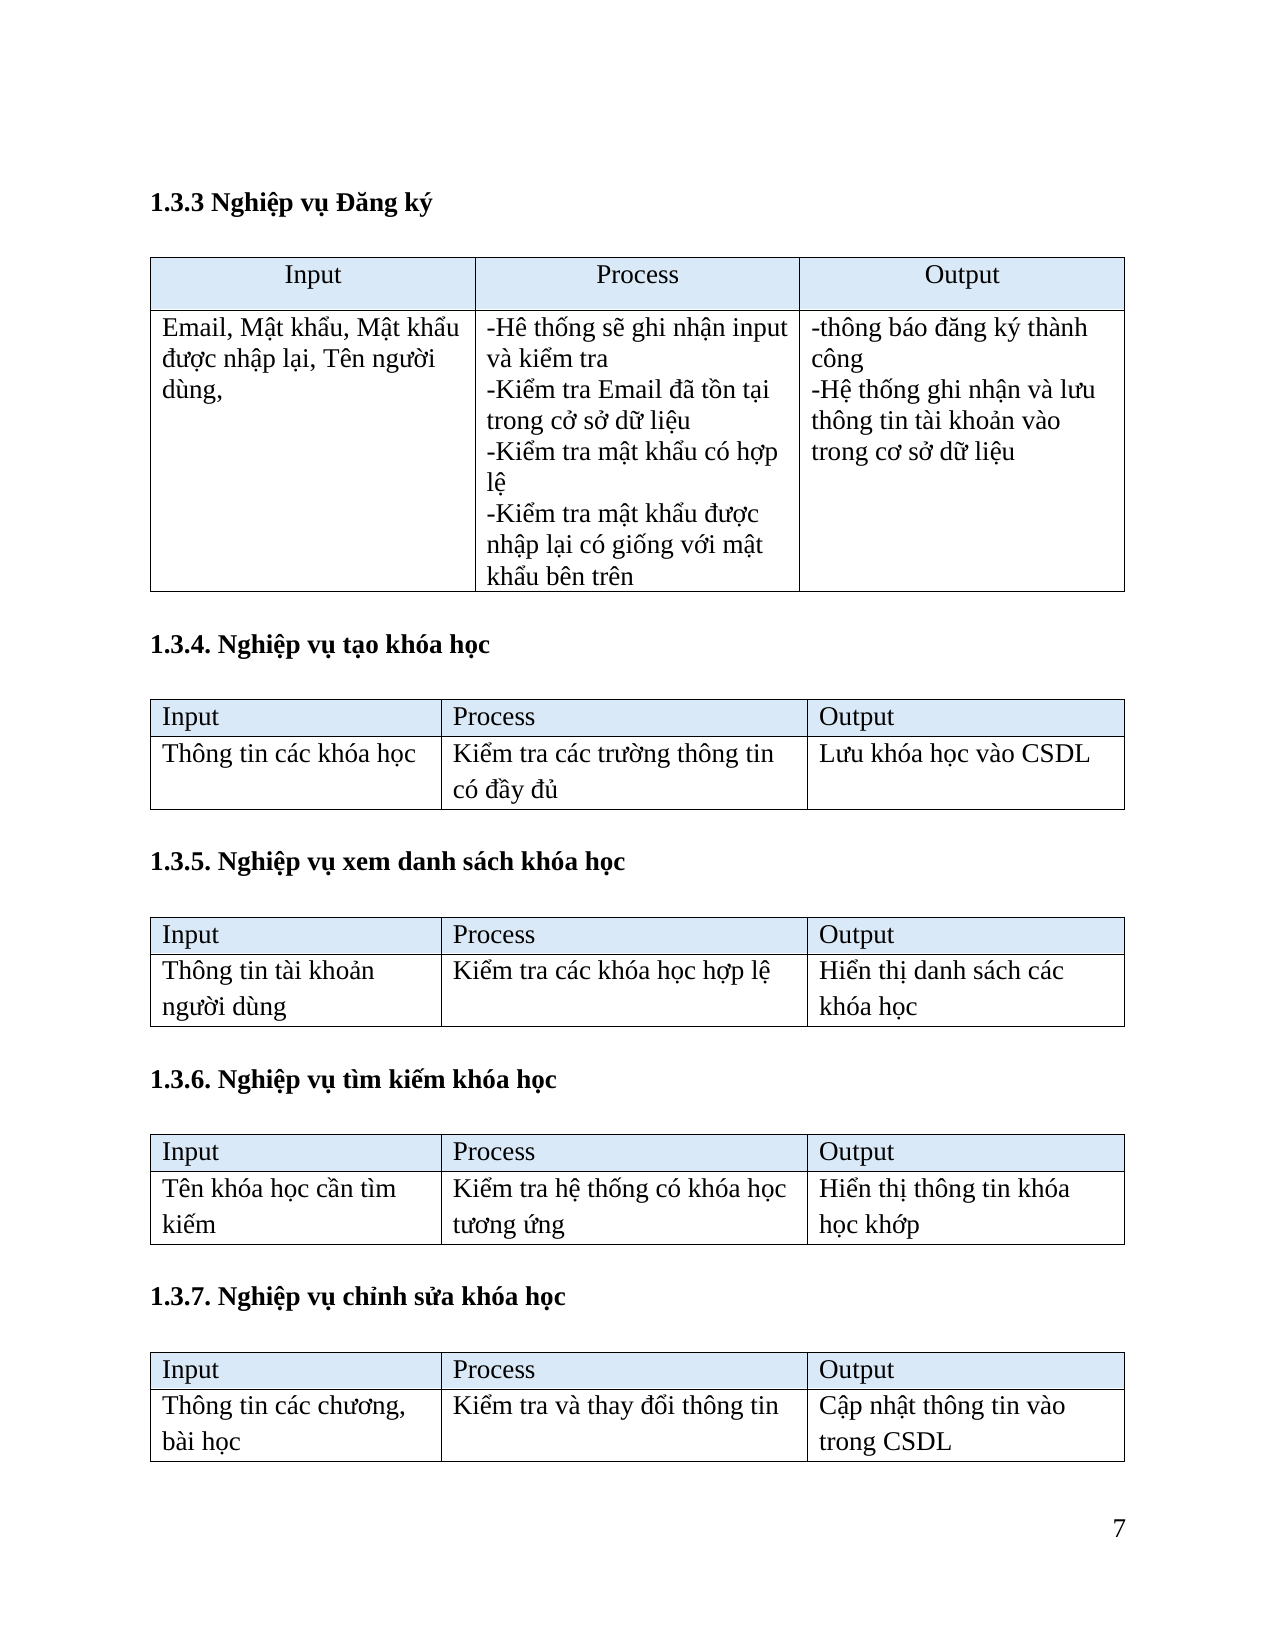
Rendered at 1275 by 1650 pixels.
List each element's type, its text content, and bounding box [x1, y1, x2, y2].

table_header Input [151, 1353, 441, 1388]
table_cell Lưu khóa học vào CSDL [808, 737, 1124, 808]
table_cell Kiểm tra hệ thống có khóa học tương ứng [442, 1172, 807, 1243]
table_cell Hiển thị danh sách các khóa học [808, 955, 1124, 1026]
table_cell -thông báo đăng ký thành công -Hệ thống ghi nhận và lưu thông tin tài khoản vào trong cơ sở dữ liệu [800, 311, 1124, 591]
table_cell Cập nhật thông tin vào trong CSDL [808, 1390, 1124, 1461]
table_header Output [808, 918, 1124, 953]
table_cell Kiểm tra các khóa học hợp lệ [442, 955, 807, 1026]
table_cell Thông tin tài khoản người dùng [151, 955, 441, 1026]
table_header Process [476, 258, 799, 309]
table_header Input [151, 918, 441, 953]
table_cell Thông tin các chương, bài học [151, 1390, 441, 1461]
table_cell Hiển thị thông tin khóa học khớp [808, 1172, 1124, 1243]
text 1.3.7. Nghiệp vụ chỉnh sửa khóa học [150, 1280, 1125, 1311]
text 1.3.4. Nghiệp vụ tạo khóa học [150, 628, 1125, 659]
table_cell -Hê thống sẽ ghi nhận input và kiểm tra -Kiểm tra Email đã tồn tại trong cở sở dữ liệu -Kiểm tra mật khẩu có hợp lệ -Kiểm tra mật khẩu được nhập lại có giống với mật khẩu bên trên [476, 311, 799, 591]
table_header Process [442, 918, 807, 953]
text 1.3.5. Nghiệp vụ xem danh sách khóa học [150, 845, 1125, 876]
table_cell Kiểm tra các trường thông tin có đầy đủ [442, 737, 807, 808]
table_header Process [442, 700, 807, 736]
table_header Input [151, 1135, 441, 1171]
table_header Input [151, 700, 441, 736]
table_header Output [808, 1135, 1124, 1171]
text 1.3.3 Nghiệp vụ Đăng ký [150, 186, 1125, 217]
table_header Output [808, 1353, 1124, 1388]
table_header Output [808, 700, 1124, 736]
text 1.3.6. Nghiệp vụ tìm kiếm khóa học [150, 1063, 1125, 1094]
table_header Output [800, 258, 1124, 309]
table_cell Email, Mật khẩu, Mật khẩu được nhập lại, Tên người dùng, [151, 311, 475, 591]
table_cell Kiểm tra và thay đổi thông tin [442, 1390, 807, 1461]
table_cell Tên khóa học cần tìm kiếm [151, 1172, 441, 1243]
table_header Input [151, 258, 475, 309]
table_header Process [442, 1353, 807, 1388]
table_header Process [442, 1135, 807, 1171]
table_cell Thông tin các khóa học [151, 737, 441, 808]
